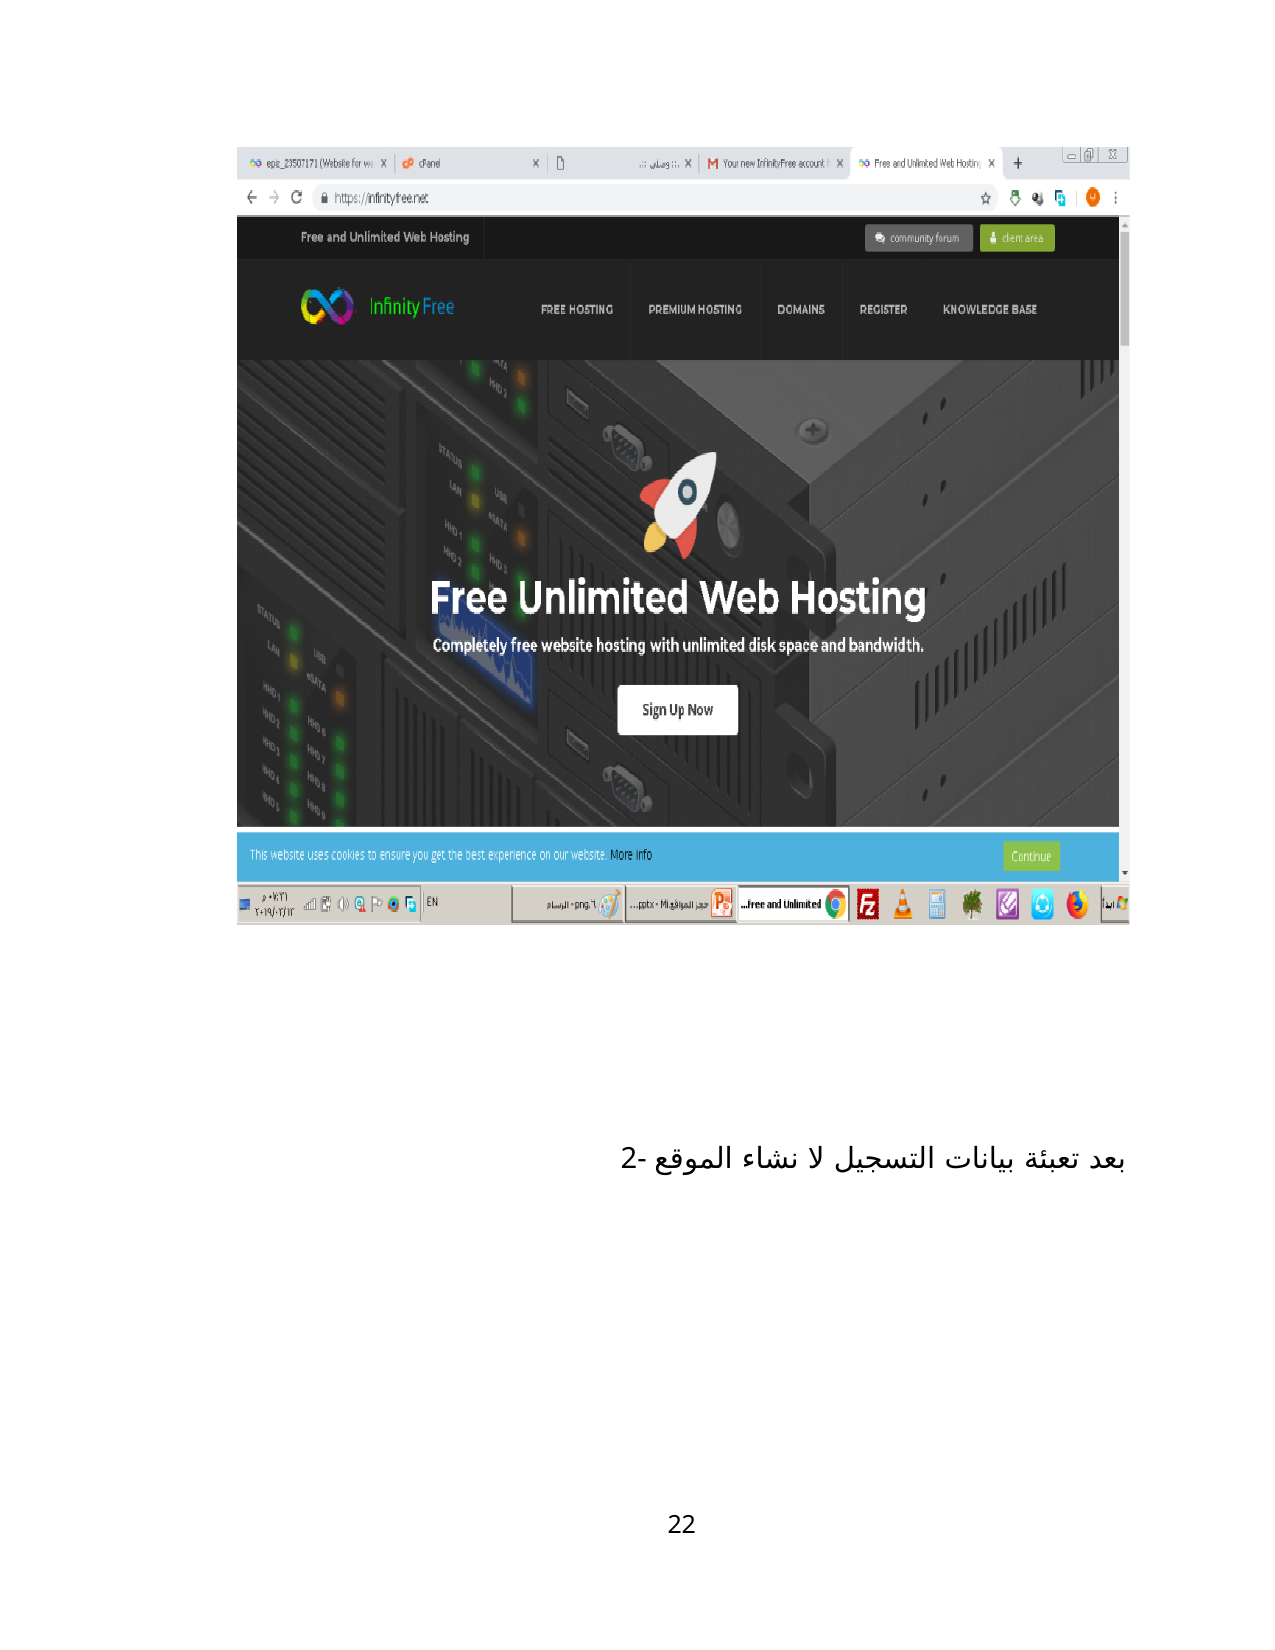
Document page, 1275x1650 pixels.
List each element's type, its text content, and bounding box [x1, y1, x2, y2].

picture [237, 147, 1130, 925]
text 2- بعد تعبئة بيانات التسجيل لا نشاء الموقع [185, 1137, 1126, 1177]
